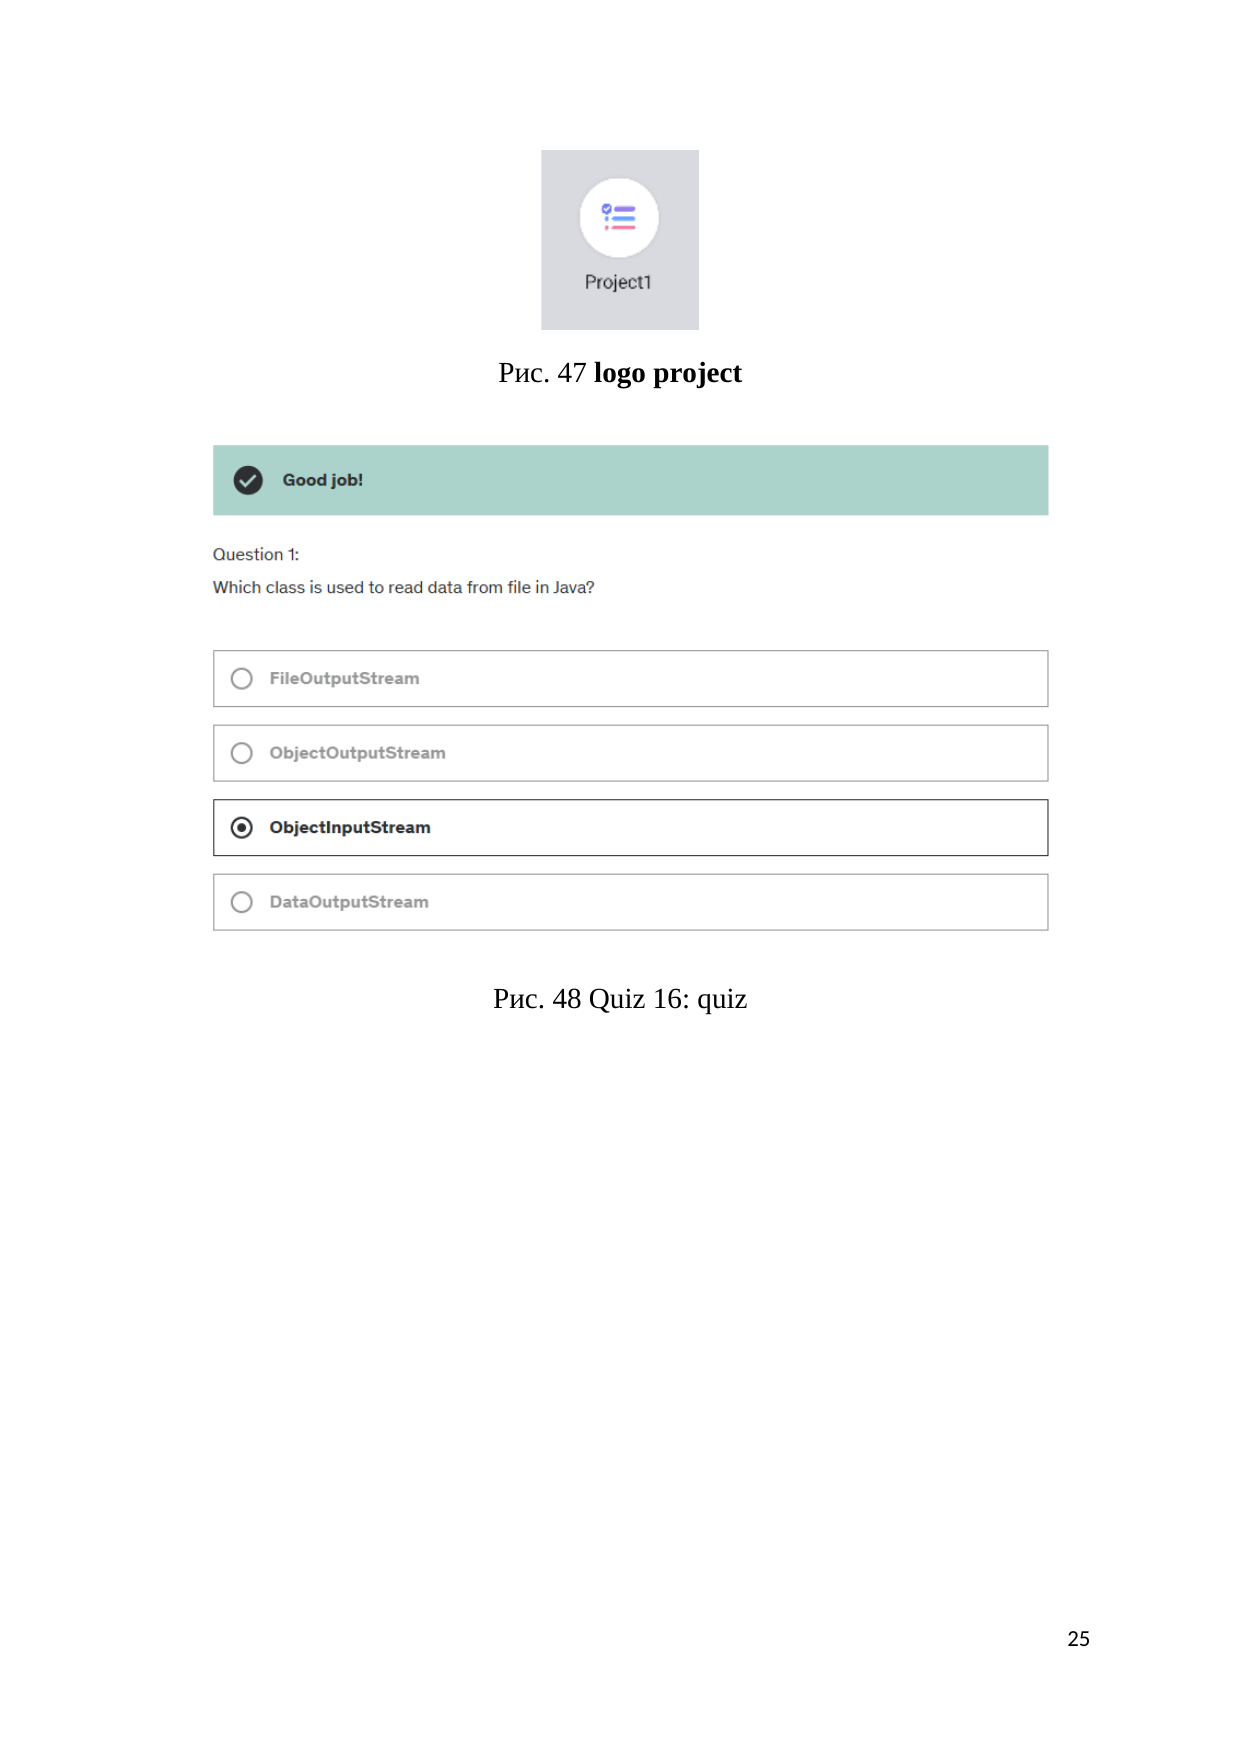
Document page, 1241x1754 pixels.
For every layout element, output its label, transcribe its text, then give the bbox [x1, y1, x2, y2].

picture [541, 150, 699, 330]
text Рис. 48 Quiz 16: quiz [150, 982, 1090, 1015]
picture [163, 409, 1077, 957]
text Рис. 47 logo project [150, 355, 1090, 388]
